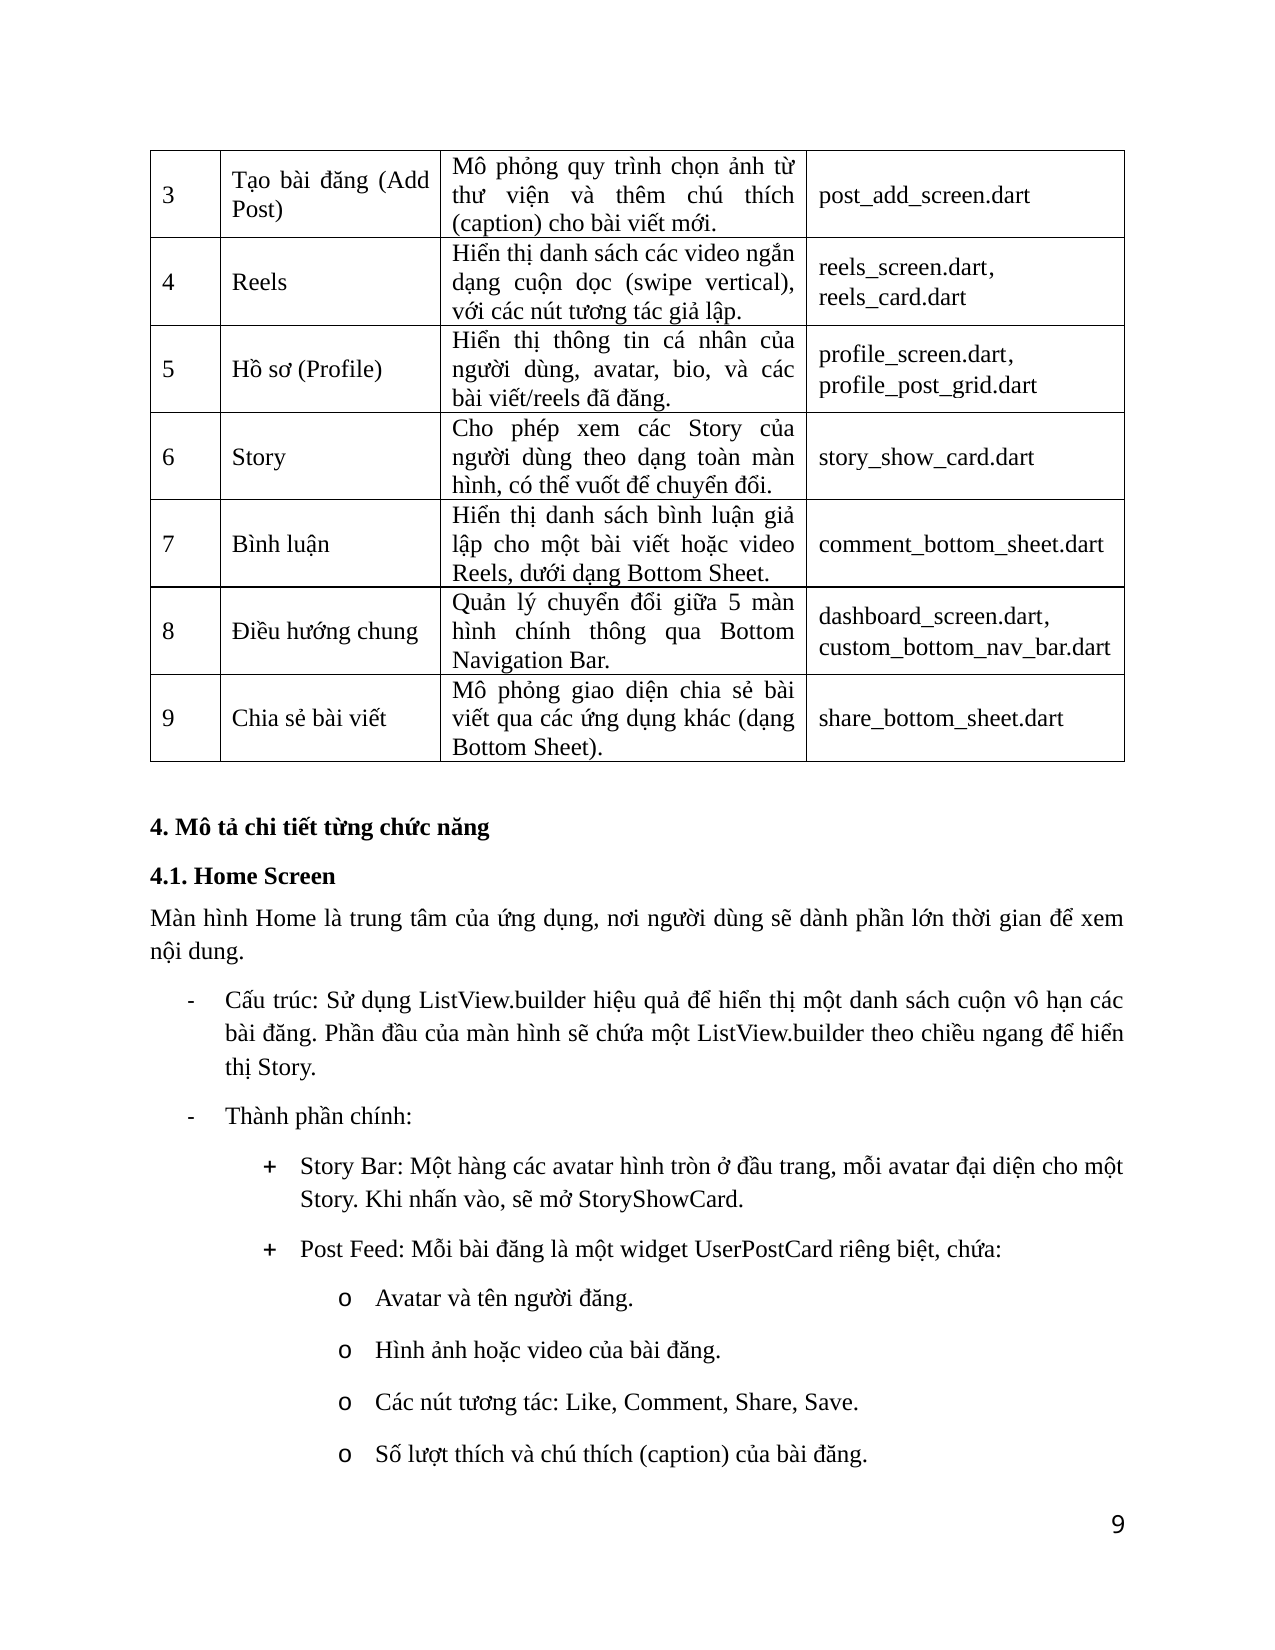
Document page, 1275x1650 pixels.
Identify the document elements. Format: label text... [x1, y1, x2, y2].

table_cell Bình luận [221, 500, 440, 586]
table_cell 7 [151, 500, 220, 586]
list Các nút tương tác: Like, Comment, Share, Save. [337, 1387, 1125, 1418]
table_cell post_add_screen.dart [807, 151, 1124, 237]
table_cell 9 [151, 675, 220, 761]
text Màn hình Home là trung tâm của ứng dụng, nơi người dùng sẽ dành phần lớn thời gian để xem nội dung. [150, 903, 1125, 964]
table_cell Cho phép xem các Story của người dùng theo dạng toàn màn hình, có thể vuốt để chuyển đổi. [441, 413, 806, 499]
table_cell Mô phỏng giao diện chia sẻ bài viết qua các ứng dụng khác (dạng Bottom Sheet). [441, 675, 806, 761]
table_cell Hồ sơ (Profile) [221, 326, 440, 412]
table_cell Chia sẻ bài viết [221, 675, 440, 761]
list Avatar và tên người đăng. [337, 1283, 1125, 1314]
table_cell 4 [151, 238, 220, 324]
table_cell Hiển thị danh sách bình luận giả lập cho một bài viết hoặc video Reels, dưới dạng Bottom Sheet. [441, 500, 806, 586]
table_cell Hiển thị danh sách các video ngắn dạng cuộn dọc (swipe vertical), với các nút tương tác giả lập. [441, 238, 806, 324]
table_cell 5 [151, 326, 220, 412]
list Story Bar: Một hàng các avatar hình tròn ở đầu trang, mỗi avatar đại diện cho một Story. Khi nhấn vào, sẽ mở StoryShowCard. [262, 1151, 1125, 1213]
table_cell 3 [151, 151, 220, 237]
table_cell share_bottom_sheet.dart [807, 675, 1124, 761]
list Thành phần chính: [187, 1101, 1125, 1130]
table_cell Mô phỏng quy trình chọn ảnh từ thư viện và thêm chú thích (caption) cho bài viết mới. [441, 151, 806, 237]
table_cell profile_screen.dart, profile_post_grid.dart [807, 326, 1124, 412]
subtitle 4. Mô tả chi tiết từng chức năng [150, 812, 1125, 841]
table_cell Điều hướng chung [221, 588, 440, 674]
table_cell dashboard_screen.dart, custom_bottom_nav_bar.dart [807, 588, 1124, 674]
list Hình ảnh hoặc video của bài đăng. [337, 1335, 1125, 1366]
table_cell Tạo bài đăng (Add Post) [221, 151, 440, 237]
subtitle 4.1. Home Screen [150, 861, 1125, 890]
table_cell Story [221, 413, 440, 499]
table_cell 8 [151, 588, 220, 674]
list Post Feed: Mỗi bài đăng là một widget UserPostCard riêng biệt, chứa: [262, 1234, 1125, 1262]
table_cell Hiển thị thông tin cá nhân của người dùng, avatar, bio, và các bài viết/reels đã đăng. [441, 326, 806, 412]
list Số lượt thích và chú thích (caption) của bài đăng. [337, 1439, 1125, 1470]
table_cell 6 [151, 413, 220, 499]
table_cell reels_screen.dart, reels_card.dart [807, 238, 1124, 324]
list Cấu trúc: Sử dụng ListView.builder hiệu quả để hiển thị một danh sách cuộn vô hạn các bài đăng. Phần đầu của màn hình sẽ chứa một ListView.builder theo chiều ngang để hiển thị Story. [187, 986, 1125, 1080]
table_cell comment_bottom_sheet.dart [807, 500, 1124, 586]
table_cell Reels [221, 238, 440, 324]
table_cell story_show_card.dart [807, 413, 1124, 499]
table_cell Quản lý chuyển đổi giữa 5 màn hình chính thông qua Bottom Navigation Bar. [441, 588, 806, 674]
